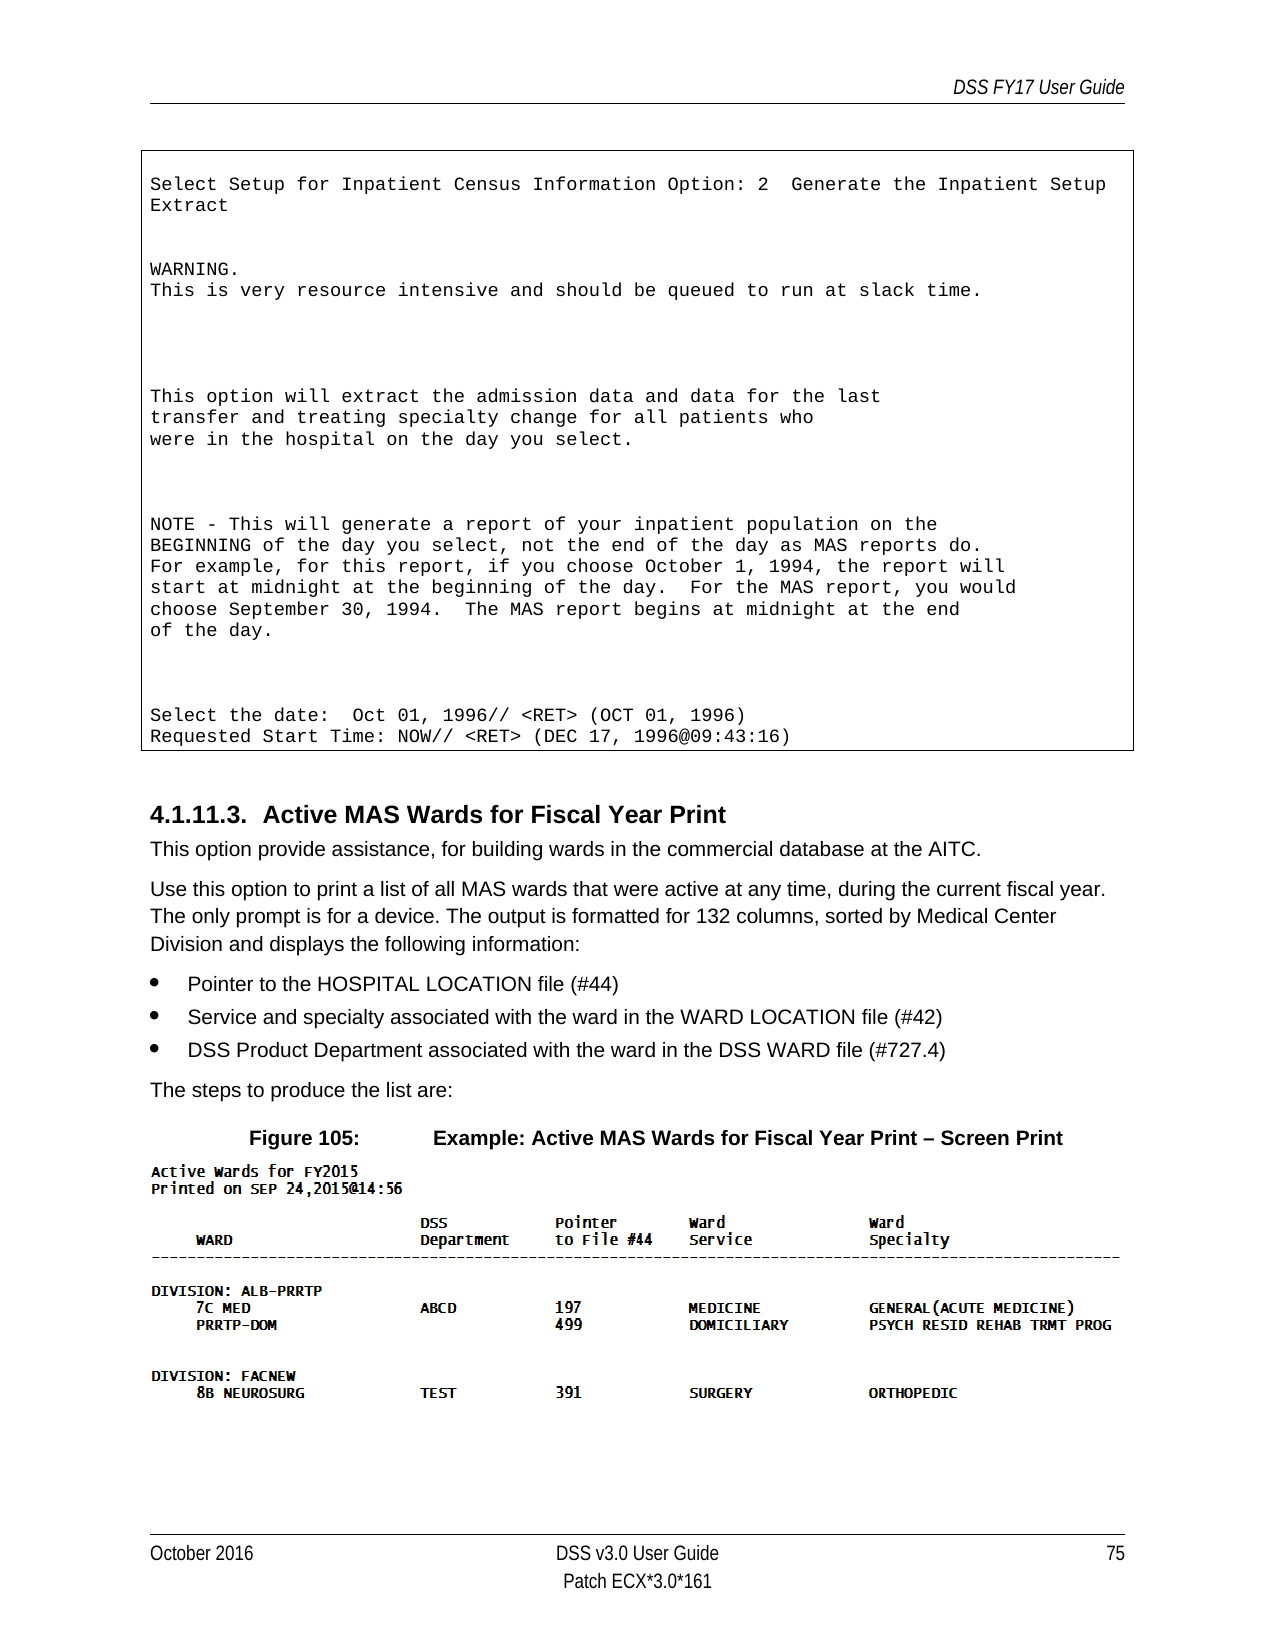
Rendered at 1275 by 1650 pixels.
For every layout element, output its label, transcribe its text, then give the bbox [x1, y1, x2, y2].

text Requested Start Time: NOW// <RET> (DEC 17, 1996@09:43:16) [142, 724, 1133, 750]
text BEGINNING of the day you select, not the end of the day as MAS reports do. [150, 536, 1125, 557]
text This is very resource intensive and should be queued to run at slack time. [150, 281, 1125, 302]
list Pointer to the HOSPITAL LOCATION file (#44) [150, 972, 1125, 997]
text For example, for this report, if you choose October 1, 1994, the report will [150, 557, 1125, 578]
text Use this option to print a list of all MAS wards that were active at any time, during the current fiscal year. The only prompt is for a device. The output is formatted for 132 columns, sorted by Medical Center Division and displays the following information: [150, 877, 1125, 956]
text of the day. [150, 621, 1125, 642]
text Example: Active MAS Wards for Fiscal Year Print – Screen Print [187, 1126, 1125, 1150]
text choose September 30, 1994. The MAS report begins at midnight at the end [150, 599, 1125, 621]
text transfer and treating specialty change for all patients who [150, 408, 1125, 429]
text This option will extract the admission data and data for the last [150, 387, 1125, 408]
text were in the hospital on the day you select. [150, 429, 1125, 451]
text The steps to produce the list are: [150, 1078, 1125, 1102]
list DSS Product Department associated with the ward in the DSS WARD file (#727.4) [150, 1038, 1125, 1063]
text This option provide assistance, for building wards in the commercial database at the AITC. [150, 837, 1125, 861]
text WARNING. [150, 259, 1125, 281]
picture [150, 1162, 1125, 1421]
text start at midnight at the beginning of the day. For the MAS report, you would [150, 578, 1125, 599]
list Service and specialty associated with the ward in the WARD LOCATION file (#42) [150, 1005, 1125, 1030]
text Select the date: Oct 01, 1996// <RET> (OCT 01, 1996) [150, 706, 1125, 724]
subtitle Active MAS Wards for Fiscal Year Print [150, 799, 1125, 828]
text NOTE - This will generate a report of your inpatient population on the [150, 514, 1125, 536]
text Select Setup for Inpatient Census Information Option: 2 Generate the Inpatient Setup Extract [150, 174, 1125, 217]
